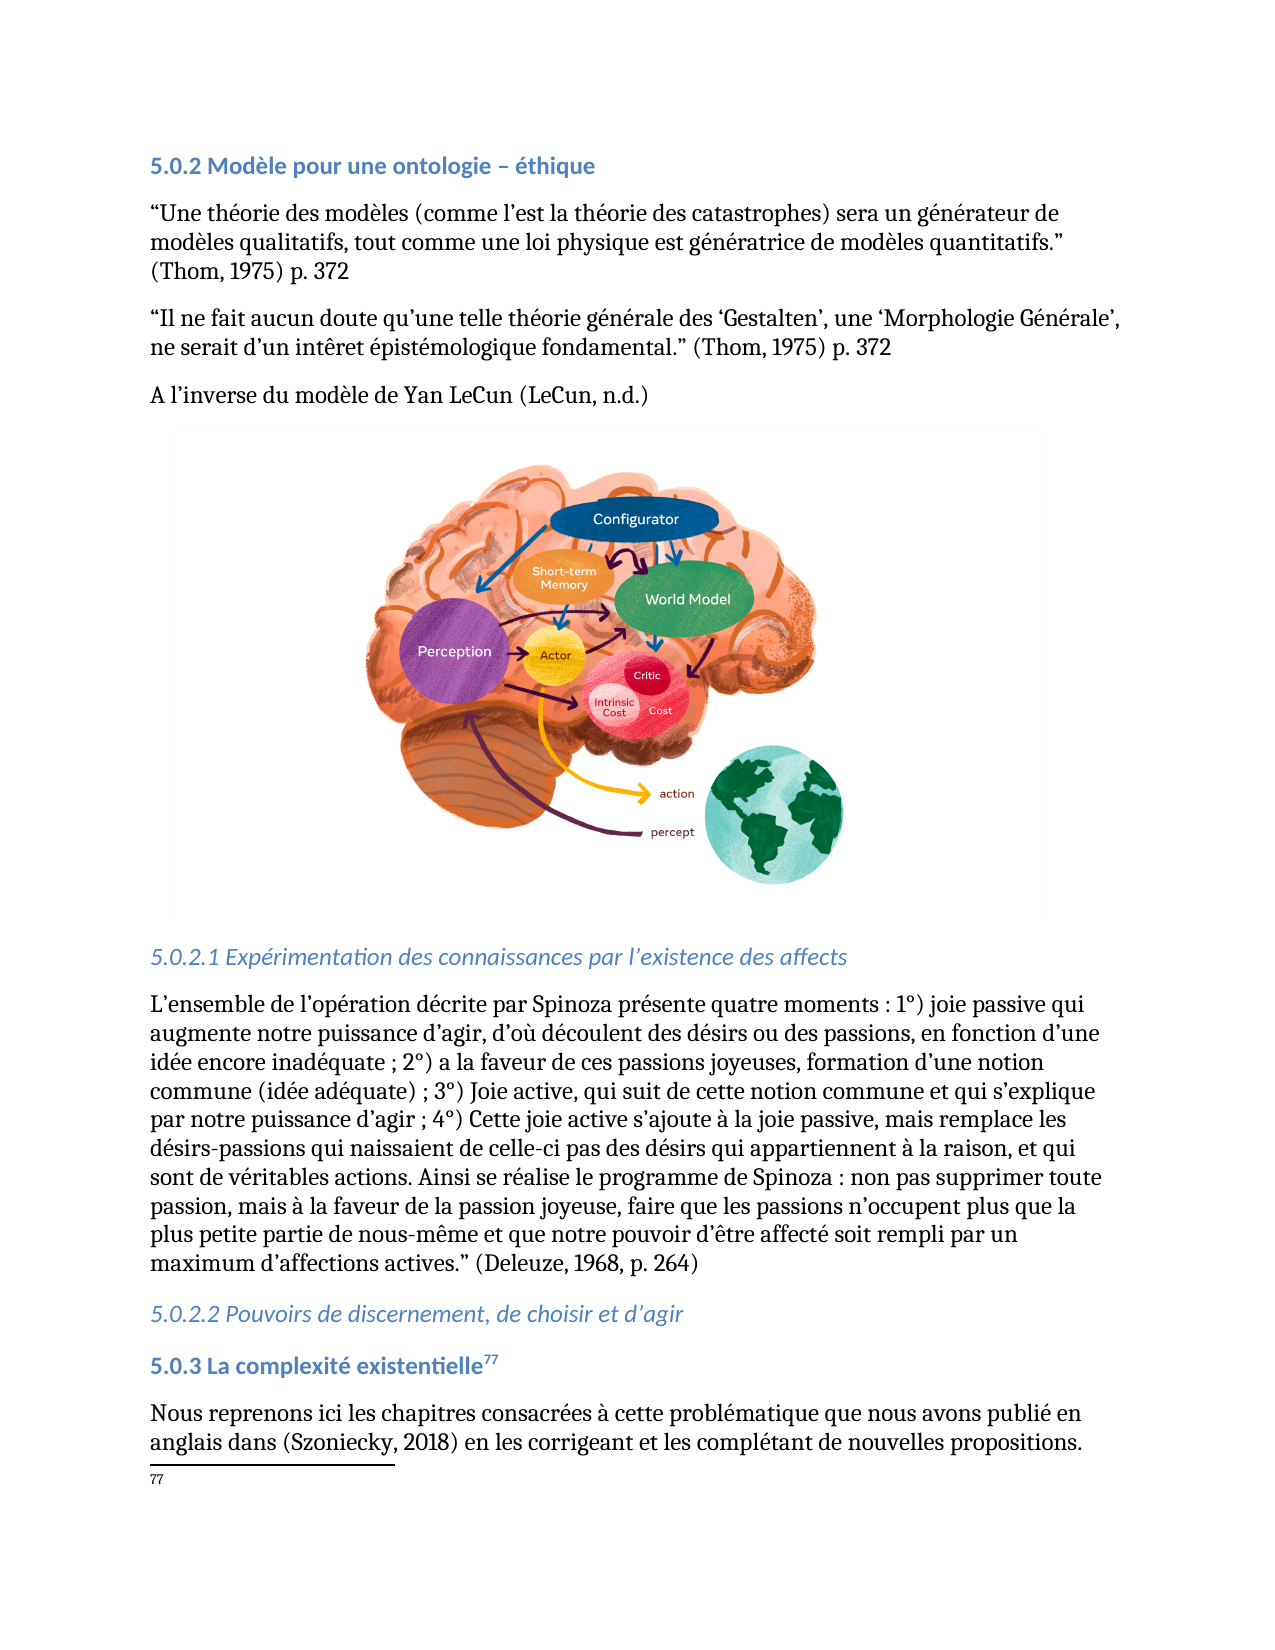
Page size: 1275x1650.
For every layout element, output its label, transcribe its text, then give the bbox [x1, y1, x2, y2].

subtitle 5.0.2.2 Pouvoirs de discernement, de choisir et d’agir [150, 1299, 1125, 1329]
text “Il ne fait aucun doute qu’une telle théorie générale des ‘Gestalten’, une ‘Morphologie Générale’, ne serait d’un intêret épistémologique fondamental.” (Thom, 1975) p. 372 [150, 304, 1125, 362]
subtitle 5.0.2 Modèle pour une ontologie – éthique [150, 150, 1125, 181]
text Nous reprenons ici les chapitres consacrées à cette problématique que nous avons publié en anglais dans (Szoniecky, 2018) en les corrigeant et les complétant de nouvelles propositions. [150, 1399, 1125, 1457]
text L’ensemble de l’opération décrite par Spinoza présente quatre moments : 1°) joie passive qui augmente notre puissance d’agir, d’où découlent des désirs ou des passions, en fonction d’une idée encore inadéquate ; 2°) a la faveur de ces passions joyeuses, formation d’une notion commune (idée adéquate) ; 3°) Joie active, qui suit de cette notion commune et qui s’explique par notre puissance d’agir ; 4°) Cette joie active s’ajoute à la joie passive, mais remplace les désirs-passions qui naissaient de celle-ci pas des désirs qui appartiennent à la raison, et qui sont de véritables actions. Ainsi se réalise le programme de Spinoza : non pas supprimer toute passion, mais à la faveur de la passion joyeuse, faire que les passions n’occupent plus que la plus petite partie de nous-même et que notre pouvoir d’être affecté soit rempli par un maximum d’affections actives.” (Deleuze, 1968, p. 264) [150, 990, 1125, 1278]
text “Une théorie des modèles (comme l’est la théorie des catastrophes) sera un générateur de modèles qualitatifs, tout comme une loi physique est génératrice de modèles quantitatifs.” (Thom, 1975) p. 372 [150, 199, 1125, 286]
picture [168, 428, 1044, 921]
subtitle 5.0.2.1 Expérimentation des connaissances par l’existence des affects [150, 941, 1125, 972]
text A l’inverse du modèle de Yan LeCun (LeCun, n.d.) [150, 381, 1125, 409]
subtitle 5.0.3 La complexité existentielle [150, 1350, 1125, 1381]
